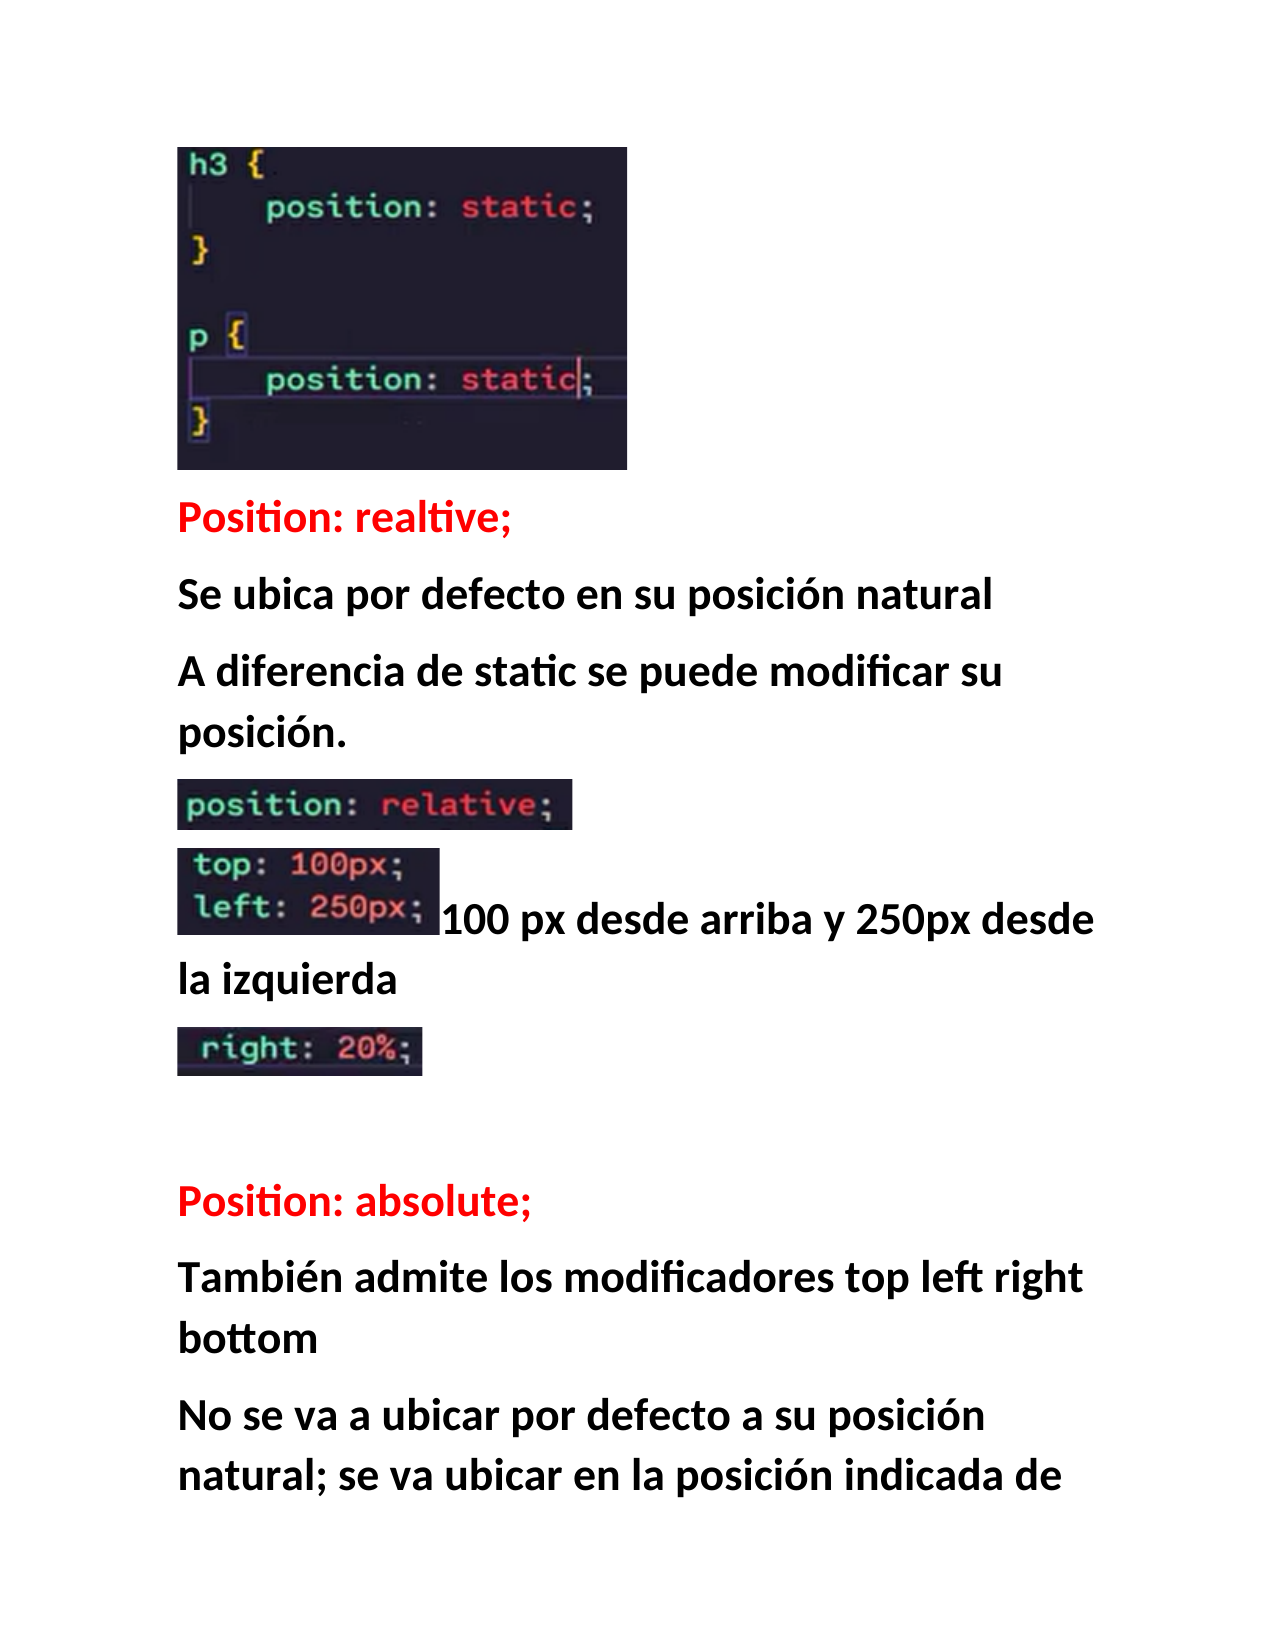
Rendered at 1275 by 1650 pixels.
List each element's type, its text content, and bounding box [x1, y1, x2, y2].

text A diferencia de static se puede modificar su posición. [177, 642, 1098, 758]
picture [177, 779, 573, 830]
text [177, 1386, 1098, 1502]
text Se ubica por defecto en su posición natural [177, 565, 1098, 621]
text También admite los modificadores top left right bottom [177, 1248, 1098, 1365]
text Position: absolute; [177, 1171, 1098, 1227]
text 100 px desde arriba y 250px desde la izquierda [177, 848, 1098, 1006]
picture [177, 147, 628, 470]
picture [177, 848, 440, 935]
picture [177, 1027, 423, 1076]
text Position: realtive; [177, 488, 1098, 544]
